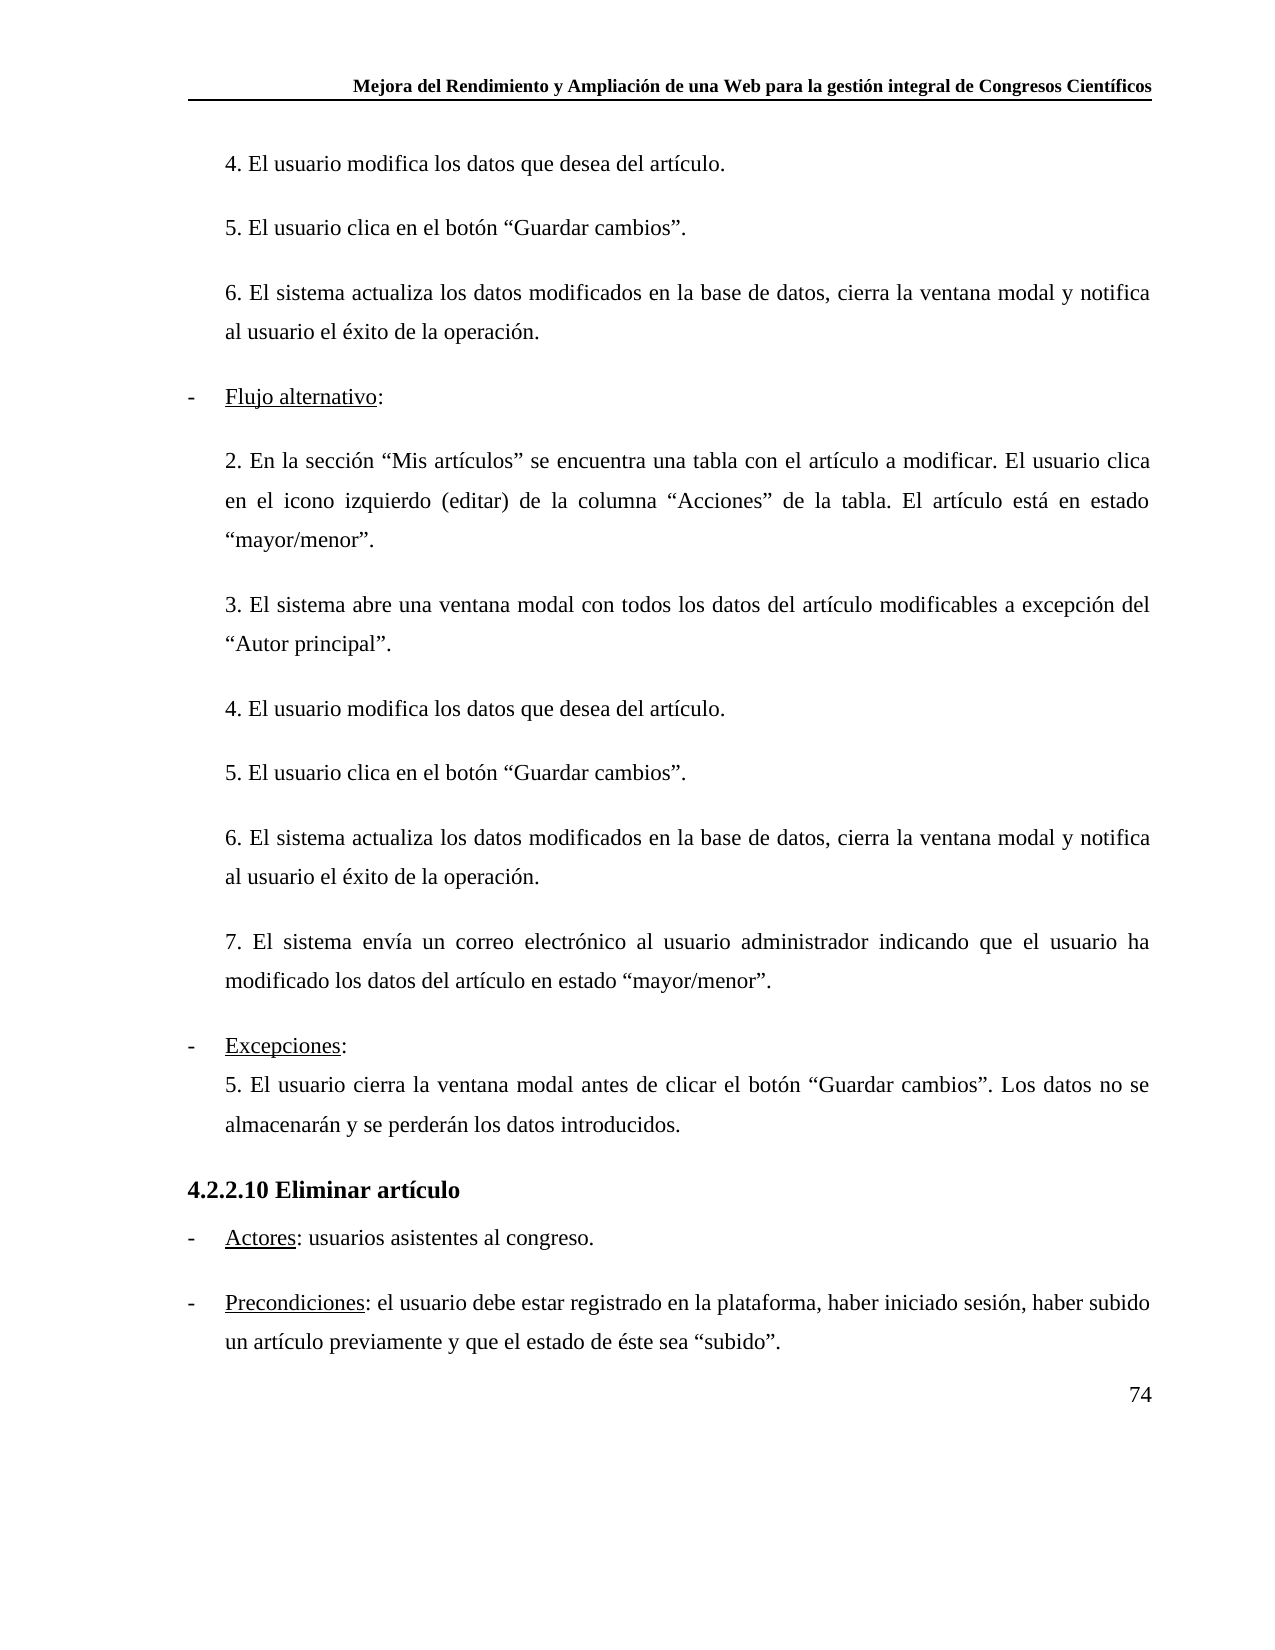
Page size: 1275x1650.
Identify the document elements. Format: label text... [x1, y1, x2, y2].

subtitle 4.2.2.10 Eliminar artículo [187, 1175, 1152, 1204]
list Actores: usuarios asistentes al congreso. [187, 1224, 1152, 1251]
text 6. El sistema actualiza los datos modificados en la base de datos, cierra la ventana modal y notifica al usuario el éxito de la operación. [225, 279, 1152, 345]
text 4. El usuario modifica los datos que desea del artículo. [225, 150, 1152, 176]
list Flujo alternativo: [187, 383, 1152, 409]
text 7. El sistema envía un correo electrónico al usuario administrador indicando que el usuario ha modificado los datos del artículo en estado “mayor/menor”. [225, 928, 1152, 993]
text 5. El usuario clica en el botón “Guardar cambios”. [225, 759, 1152, 786]
list Precondiciones: el usuario debe estar registrado en la plataforma, haber iniciado sesión, haber subido un artículo previamente y que el estado de éste sea “subido”. [187, 1289, 1152, 1355]
text 5. El usuario clica en el botón “Guardar cambios”. [225, 214, 1152, 241]
text 4. El usuario modifica los datos que desea del artículo. [225, 695, 1152, 721]
text 2. En la sección “Mis artículos” se encuentra una tabla con el artículo a modificar. El usuario clica en el icono izquierdo (editar) de la columna “Acciones” de la tabla. El artículo está en estado “mayor/menor”. [225, 447, 1152, 553]
list Excepciones: 5. El usuario cierra la ventana modal antes de clicar el botón “Guardar cambios”. Los datos no se almacenarán y se perderán los datos introducidos. [187, 1032, 1152, 1137]
text 6. El sistema actualiza los datos modificados en la base de datos, cierra la ventana modal y notifica al usuario el éxito de la operación. [225, 824, 1152, 889]
text 3. El sistema abre una ventana modal con todos los datos del artículo modificables a excepción del “Autor principal”. [225, 591, 1152, 657]
